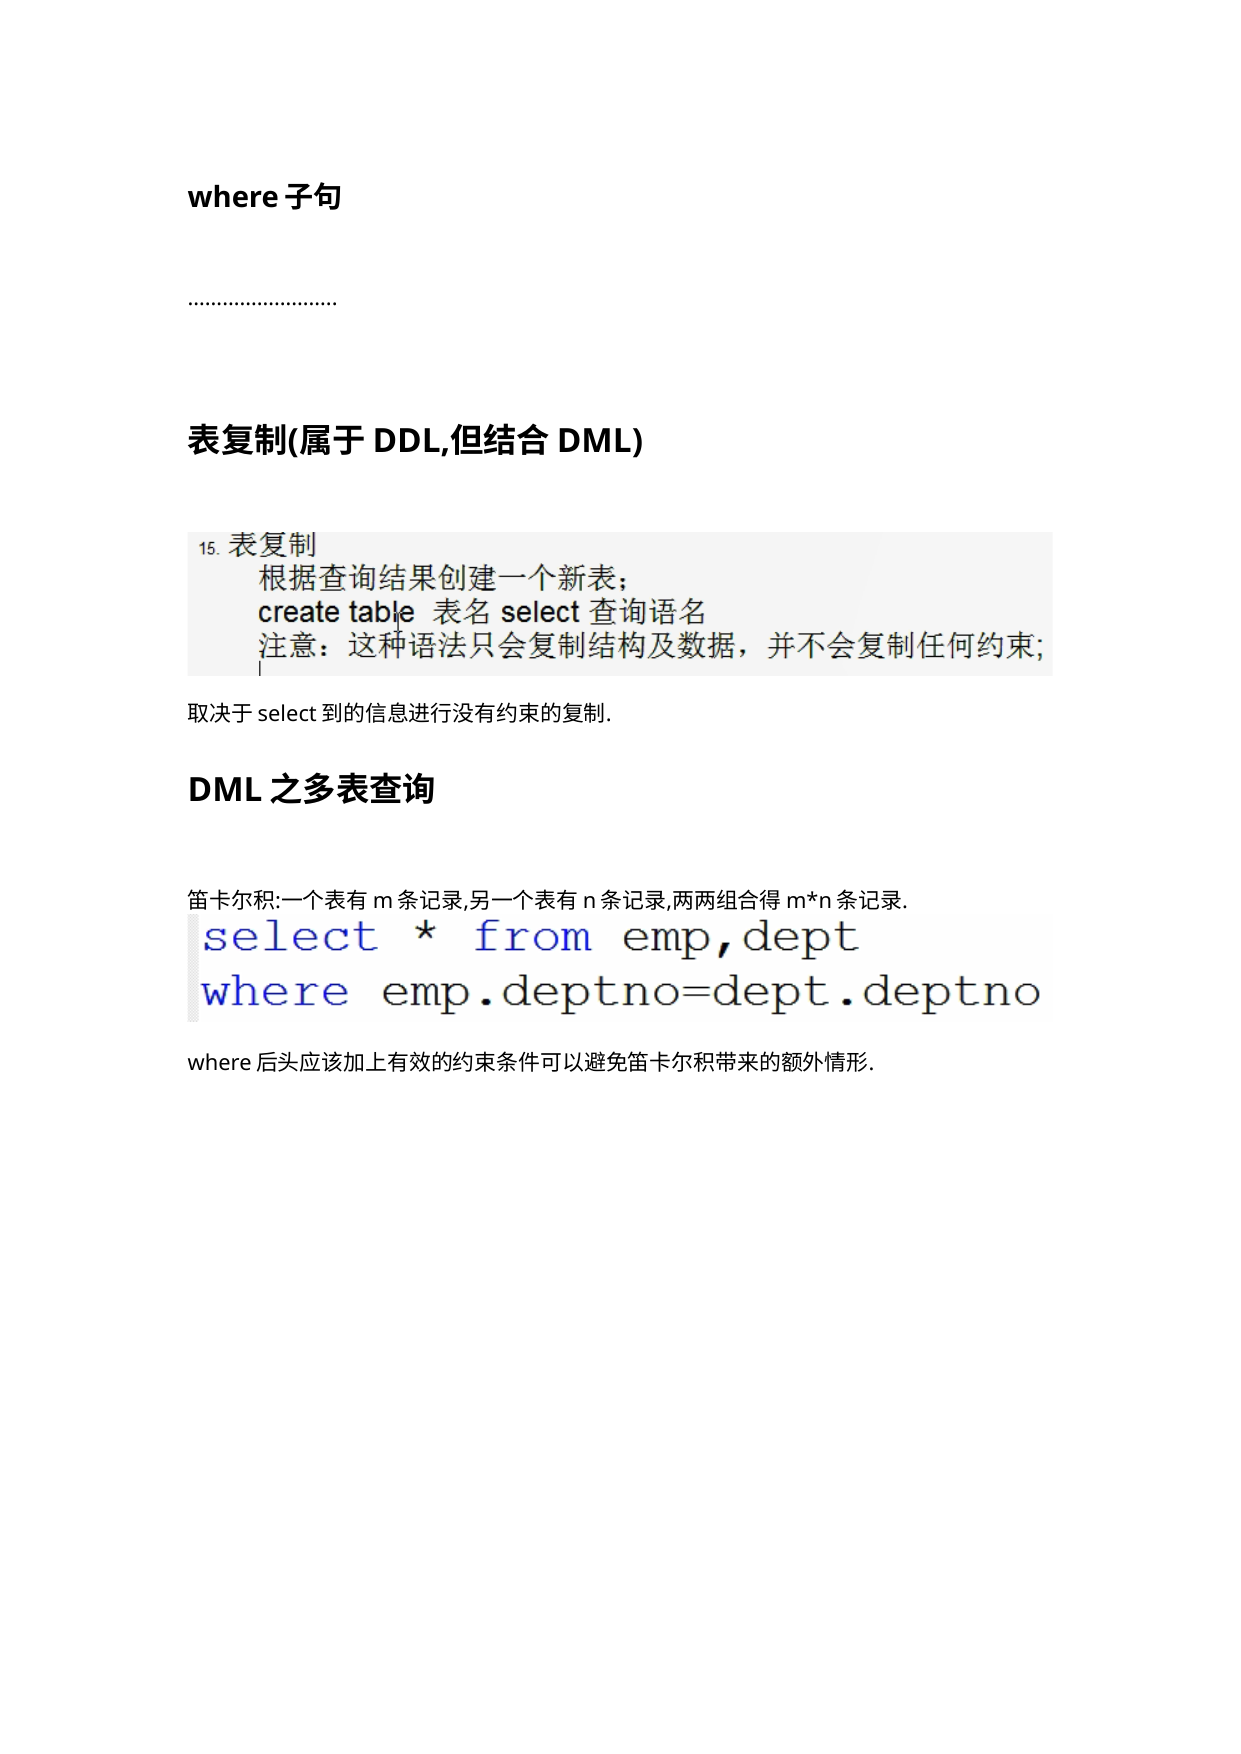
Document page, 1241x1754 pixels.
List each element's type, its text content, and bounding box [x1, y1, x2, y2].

text where后头应该加上有效的约束条件可以避免笛卡尔积带来的额外情形. [187, 1045, 1053, 1077]
picture [187, 914, 1053, 1022]
text 取决于select到的信息进行没有约束的复制. [187, 695, 1053, 728]
picture [187, 532, 1053, 676]
subtitle 表复制(属于DDL,但结合DML) [187, 405, 1053, 470]
subtitle where子句 [187, 162, 1053, 227]
subtitle DML之多表查询 [187, 755, 1053, 820]
text 笛卡尔积:一个表有m条记录,另一个表有n条记录,两两组合得m*n条记录. [187, 882, 1053, 914]
text …………………….. [187, 281, 1053, 313]
